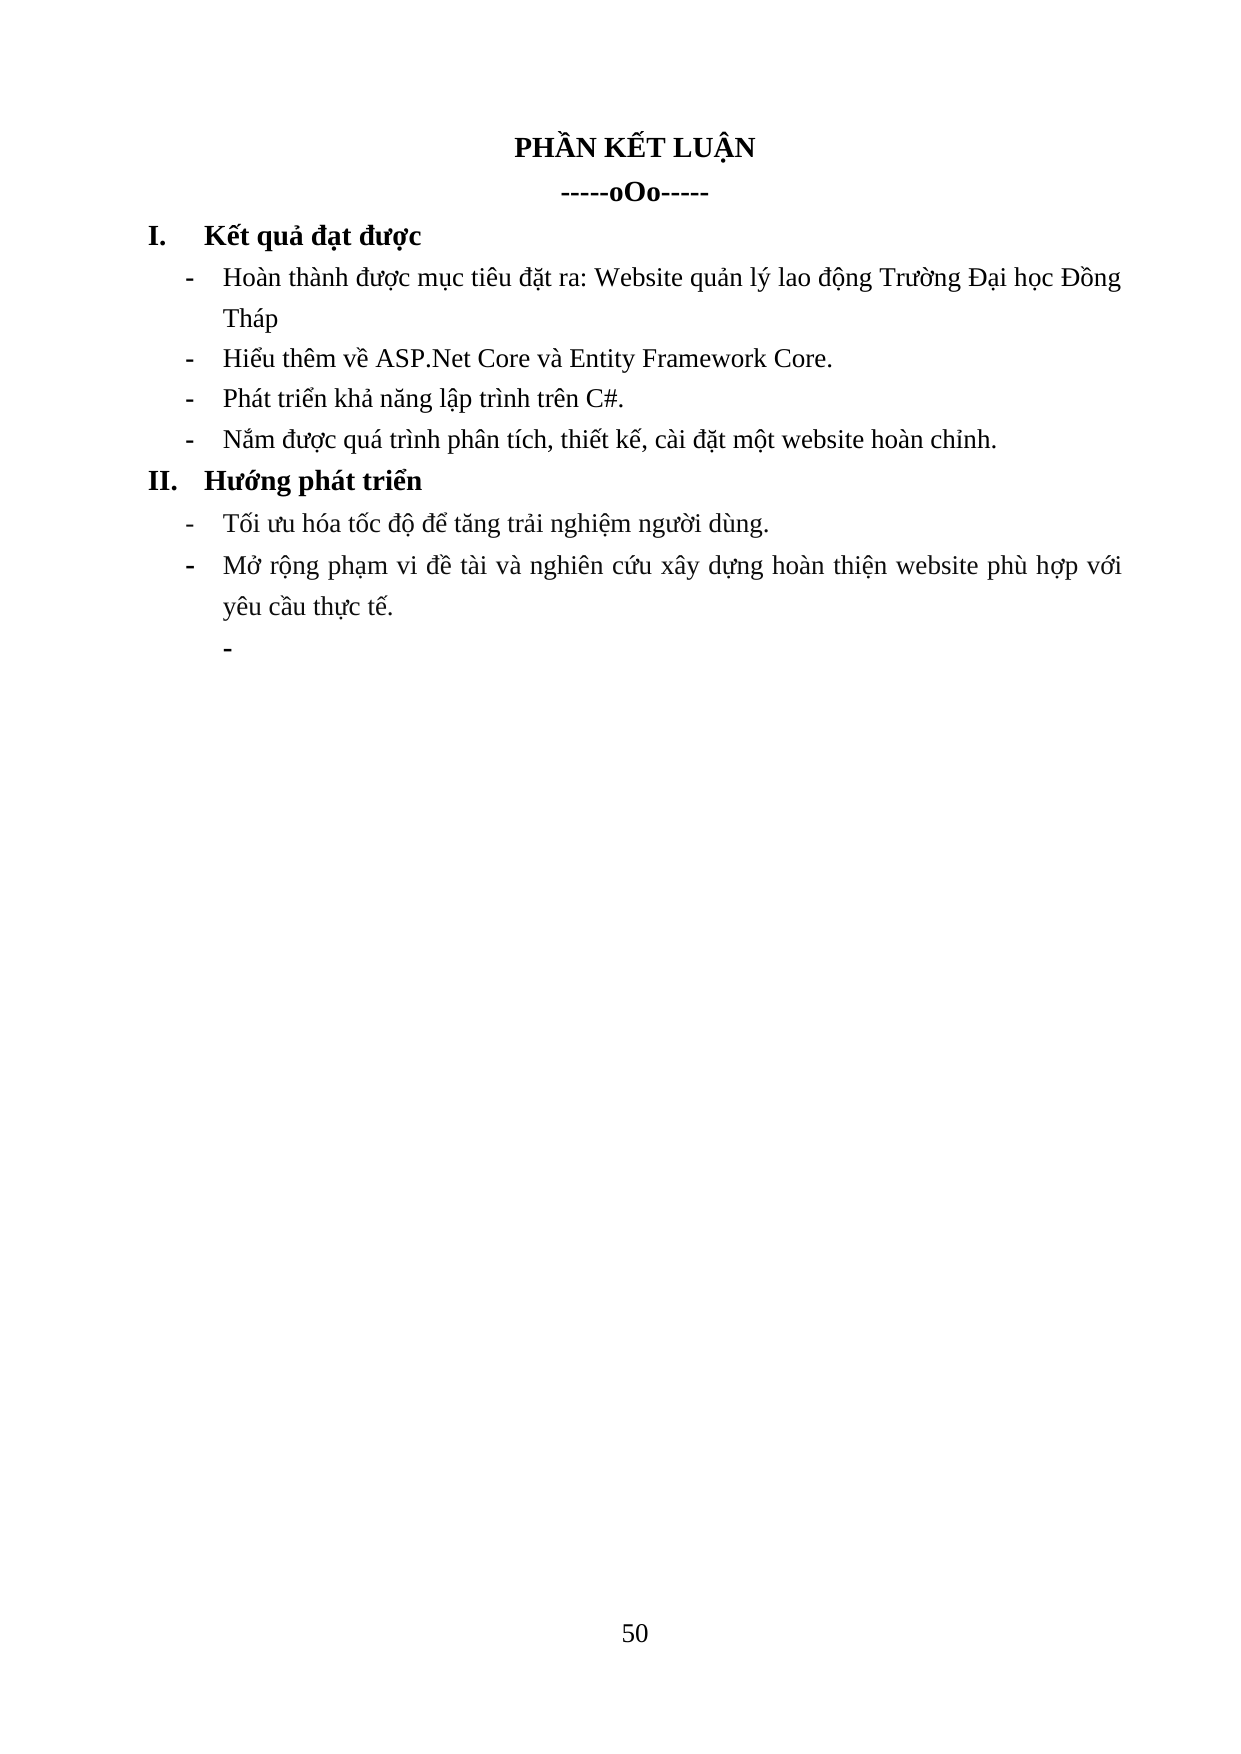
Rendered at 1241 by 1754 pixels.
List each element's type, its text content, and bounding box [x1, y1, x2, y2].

list Tối ưu hóa tốc độ để tăng trải nghiệm người dùng. [185, 507, 1122, 538]
list Hoàn thành được mục tiêu đặt ra: Website quản lý lao động Trường Đại học Đồng Tháp [185, 261, 1122, 333]
list Nắm được quá trình phân tích, thiết kế, cài đặt một website hoàn chỉnh. [185, 423, 1122, 454]
list Hiểu thêm về ASP.Net Core và Entity Framework Core. [185, 342, 1122, 373]
list PHẦN KẾT LUẬN [148, 131, 1122, 164]
list Hướng phát triển [148, 463, 1122, 497]
list Phát triển khả năng lập trình trên C#. [185, 382, 1122, 414]
list Mở rộng phạm vi đề tài và nghiên cứu xây dựng hoàn thiện website phù hợp với yêu cầu thực tế. [185, 547, 1122, 621]
list Kết quả đạt được [148, 218, 1122, 251]
list -----oOo----- [148, 174, 1122, 208]
